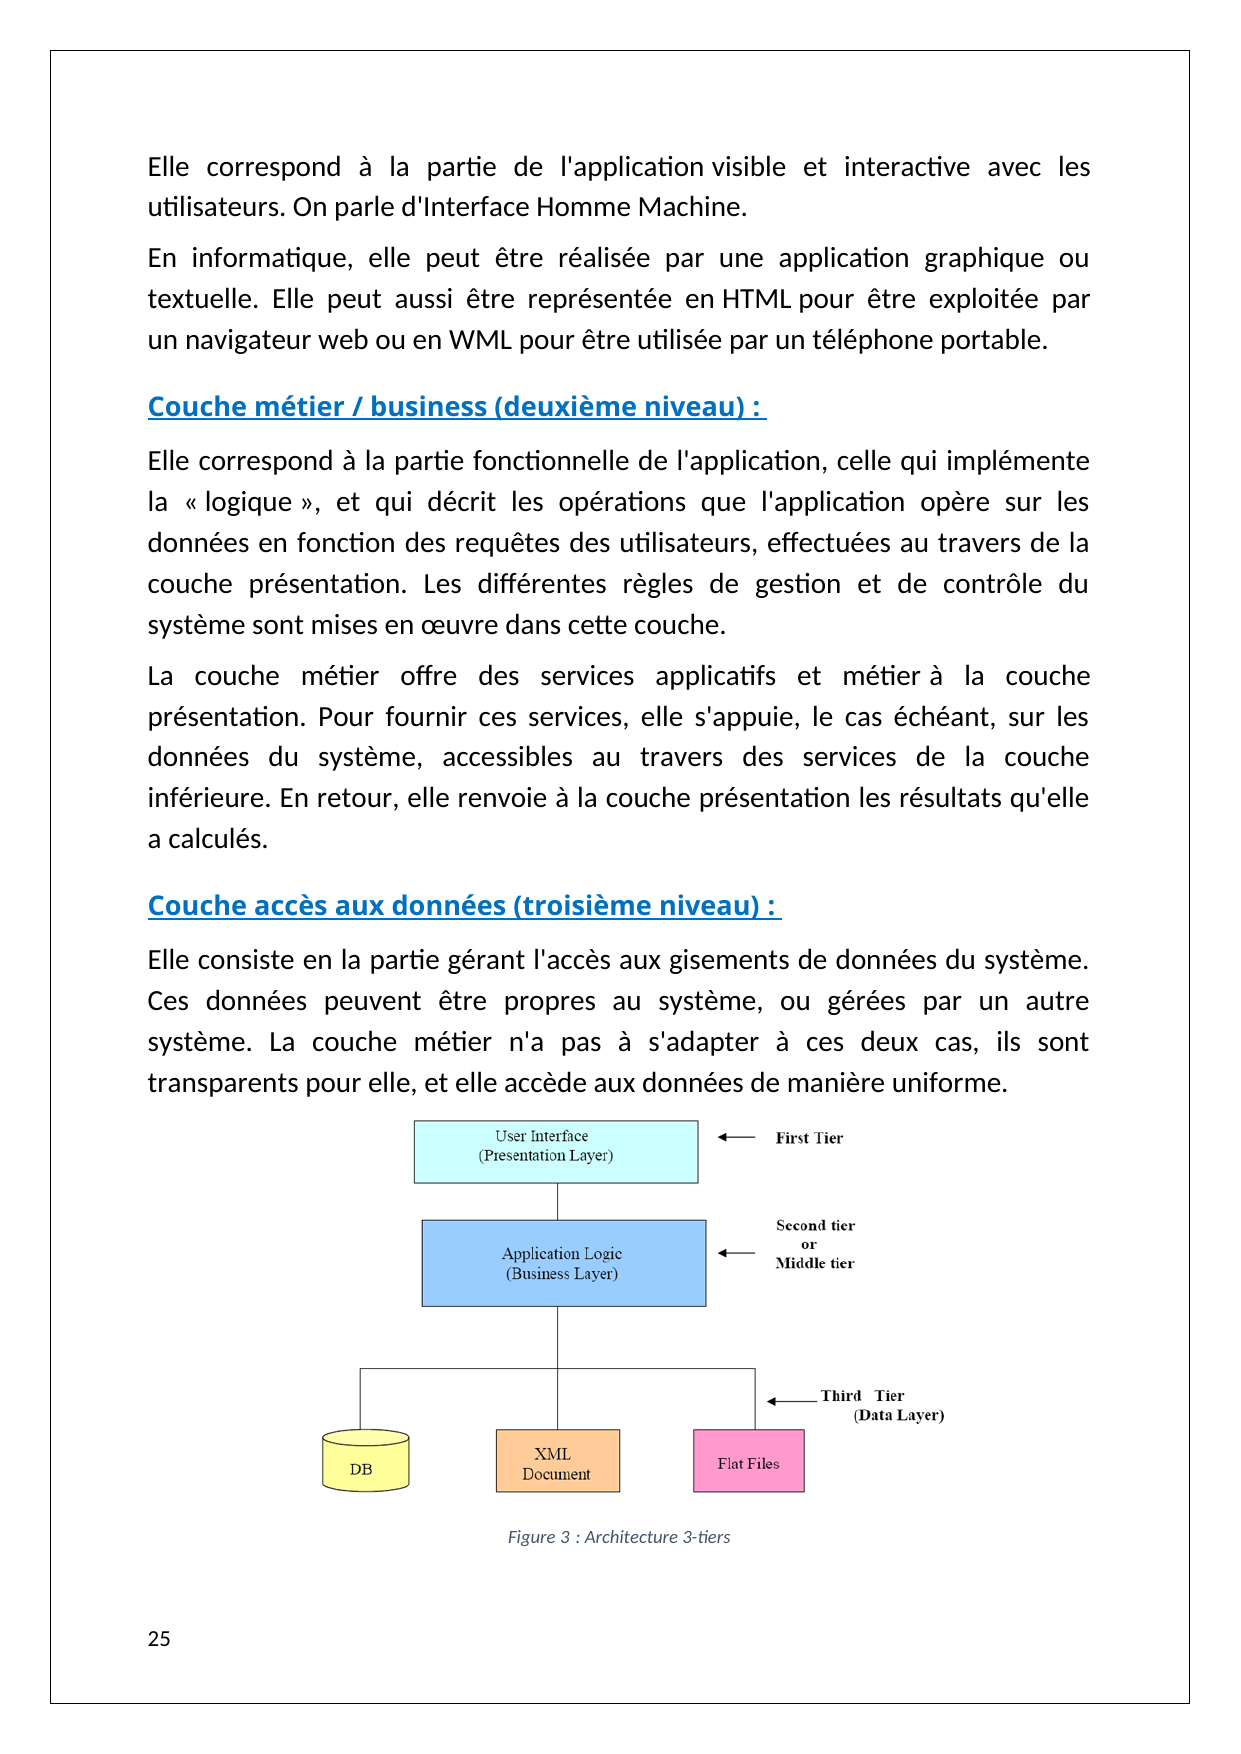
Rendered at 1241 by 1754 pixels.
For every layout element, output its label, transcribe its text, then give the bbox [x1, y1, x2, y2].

text Figure 3 : Architecture 3-tiers [147, 1525, 1093, 1548]
text La couche métier offre des services applicatifs et métier à la couche présentation. Pour fournir ces services, elle s'appuie, le cas échéant, sur les données du système, accessibles au travers des services de la couche inférieure. En retour, elle renvoie à la couche présentation les résultats qu'elle a calculés. [147, 657, 1091, 856]
text Elle correspond à la partie de l'application visible et interactive avec les utilisateurs. On parle d'Interface Homme Machine. [147, 148, 1091, 224]
text Couche métier / business (deuxième niveau) : [147, 387, 1093, 424]
text Elle correspond à la partie fonctionnelle de l'application, celle qui implémente la « logique », et qui décrit les opérations que l'application opère sur les données en fonction des requêtes des utilisateurs, effectuées au travers de la couche présentation. Les différentes règles de gestion et de contrôle du système sont mises en œuvre dans cette couche. [147, 442, 1091, 641]
text Couche accès aux données (troisième niveau) : [147, 886, 1093, 923]
text Elle consiste en la partie gérant l'accès aux gisements de données du système. Ces données peuvent être propres au système, ou gérées par un autre système. La couche métier n'a pas à s'adapter à ces deux cas, ils sont transparents pour elle, et elle accède aux données de manière uniforme. [147, 941, 1091, 1100]
picture [293, 1115, 945, 1511]
text En informatique, elle peut être réalisée par une application graphique ou textuelle. Elle peut aussi être représentée en HTML pour être exploitée par un navigateur web ou en WML pour être utilisée par un téléphone portable. [147, 239, 1091, 357]
